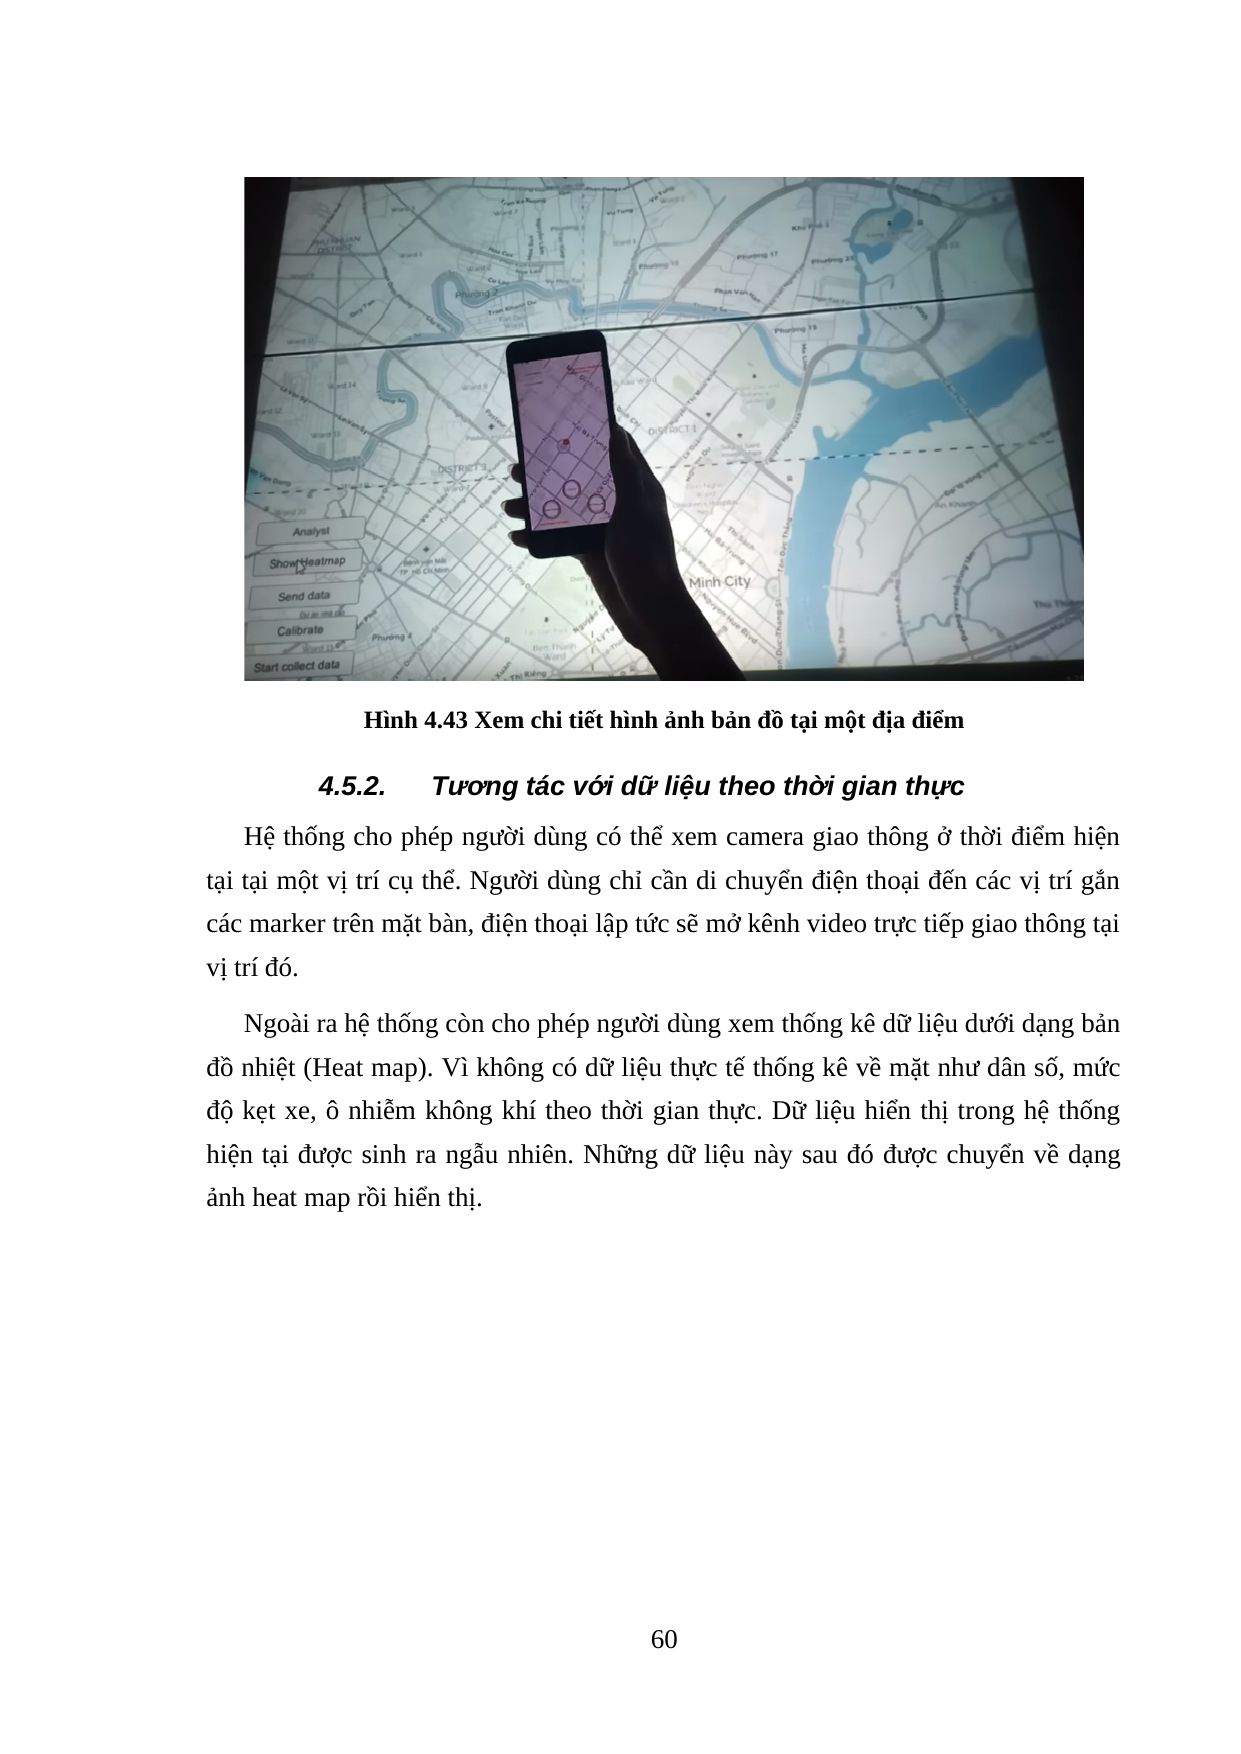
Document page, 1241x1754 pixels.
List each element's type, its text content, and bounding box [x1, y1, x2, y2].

text Ngoài ra hệ thống còn cho phép người dùng xem thống kê dữ liệu dưới dạng bản đồ nhiệt (Heat map). Vì không có dữ liệu thực tế thống kê về mặt như dân số, mức độ kẹt xe, ô nhiễm không khí theo thời gian thực. Dữ liệu hiển thị trong hệ thống hiện tại được sinh ra ngẫu nhiên. Những dữ liệu này sau đó được chuyển về dạng ảnh heat map rồi hiển thị. [206, 1007, 1122, 1212]
subtitle Tương tác với dữ liệu theo thời gian thực [281, 770, 1122, 802]
picture [244, 177, 1084, 681]
text Hệ thống cho phép người dùng có thể xem camera giao thông ở thời điểm hiện tại tại một vị trí cụ thể. Người dùng chỉ cần di chuyển điện thoại đến các vị trí gắn các marker trên mặt bàn, điện thoại lập tức sẽ mở kênh video trực tiếp giao thông tại vị trí đó. [206, 820, 1122, 982]
